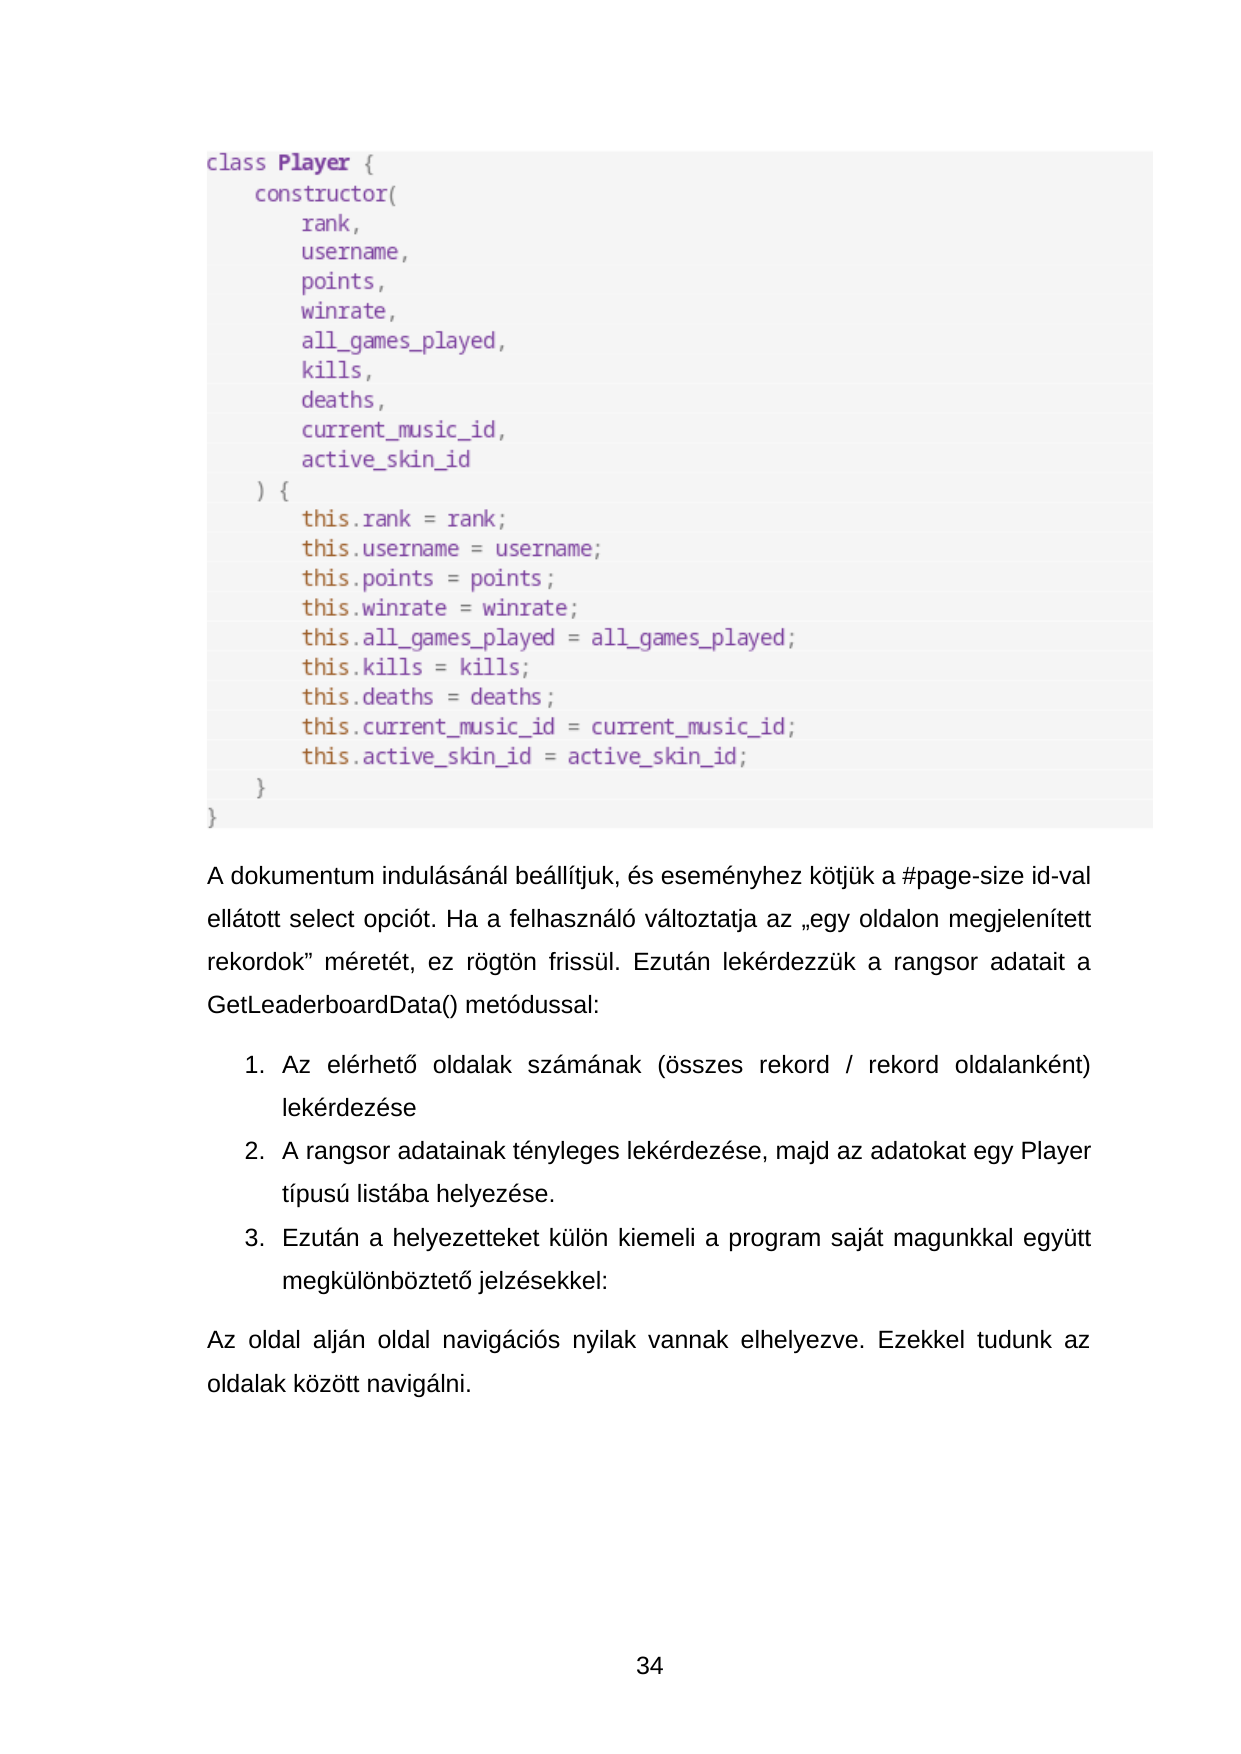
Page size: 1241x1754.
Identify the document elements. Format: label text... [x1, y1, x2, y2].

text A dokumentum indulásánál beállítjuk, és eseményhez kötjük a #page-size id-val ellátott select opciót. Ha a felhasználó változtatja az „egy oldalon megjelenített rekordok” méretét, ez rögtön frissül. Ezután lekérdezzük a rangsor adatait a GetLeaderboardData() metódussal: [207, 861, 1092, 1019]
text Az oldal alján oldal navigációs nyilak vannak elhelyezve. Ezekkel tudunk az oldalak között navigálni. [207, 1325, 1092, 1397]
list Ezután a helyezetteket külön kiemeli a program saját magunkkal együtt megkülönböztető jelzésekkel: [244, 1222, 1092, 1294]
list Az elérhető oldalak számának (összes rekord / rekord oldalanként) lekérdezése [244, 1050, 1092, 1122]
list A rangsor adatainak tényleges lekérdezése, majd az adatokat egy Player típusú listába helyezése. [244, 1136, 1092, 1208]
